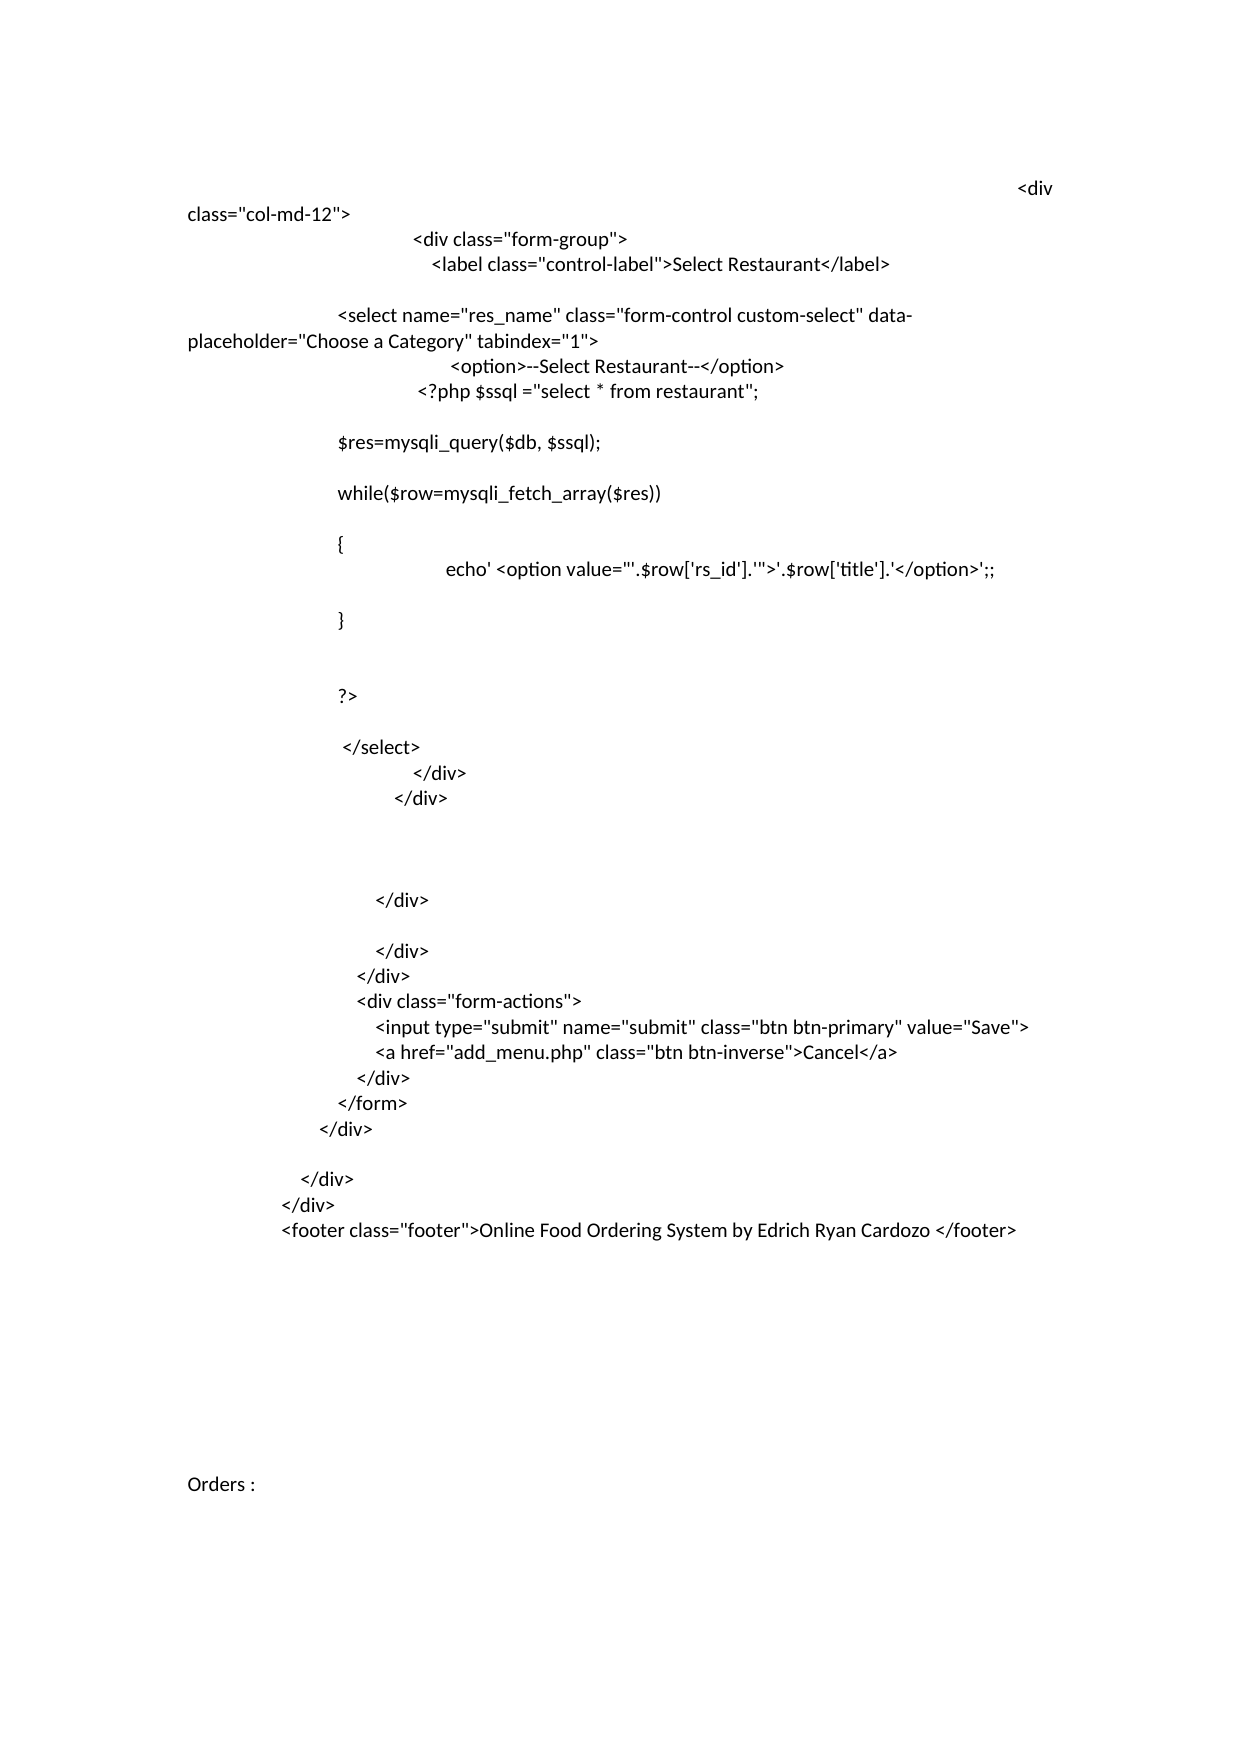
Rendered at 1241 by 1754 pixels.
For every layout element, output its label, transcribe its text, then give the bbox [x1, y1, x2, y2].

text <div class="form-actions"> [187, 989, 1053, 1014]
text <?php $ssql ="select * from restaurant"; [187, 379, 1053, 404]
text </div> [187, 938, 1053, 963]
text </div> [187, 785, 1053, 811]
text Orders : [187, 1472, 1053, 1497]
text } [187, 582, 1053, 633]
text <input type="submit" name="submit" class="btn btn-primary" value="Save"> [187, 1014, 1053, 1039]
text </div> [187, 1116, 1053, 1141]
text </div> [187, 887, 1053, 912]
text <a href="add_menu.php" class="btn btn-inverse">Cancel</a> [187, 1039, 1053, 1065]
text <div class="form-group"> [187, 226, 1053, 252]
text </div> [187, 760, 1053, 785]
text </div> [187, 963, 1053, 989]
text { [187, 506, 1053, 557]
text <select name="res_name" class="form-control custom-select" data-placeholder="Choose a Category" tabindex="1"> [187, 277, 1053, 353]
text while($row=mysqli_fetch_array($res)) [187, 455, 1053, 506]
text <option>--Select Restaurant--</option> [187, 353, 1053, 379]
text </select> [187, 709, 1053, 760]
text </div> [187, 1065, 1053, 1090]
text </div> [187, 1167, 1053, 1192]
text </form> [187, 1090, 1053, 1116]
text <div class="col-md-12"> [187, 175, 1053, 226]
text </div> [187, 1192, 1053, 1217]
text <footer class="footer">Online Food Ordering System by Edrich Ryan Cardozo </footer> [187, 1217, 1053, 1243]
text ?> [187, 658, 1053, 709]
text $res=mysqli_query($db, $ssql); [187, 404, 1053, 455]
text echo' <option value="'.$row['rs_id'].'">'.$row['title'].'</option>';; [187, 557, 1053, 582]
text <label class="control-label">Select Restaurant</label> [187, 252, 1053, 277]
